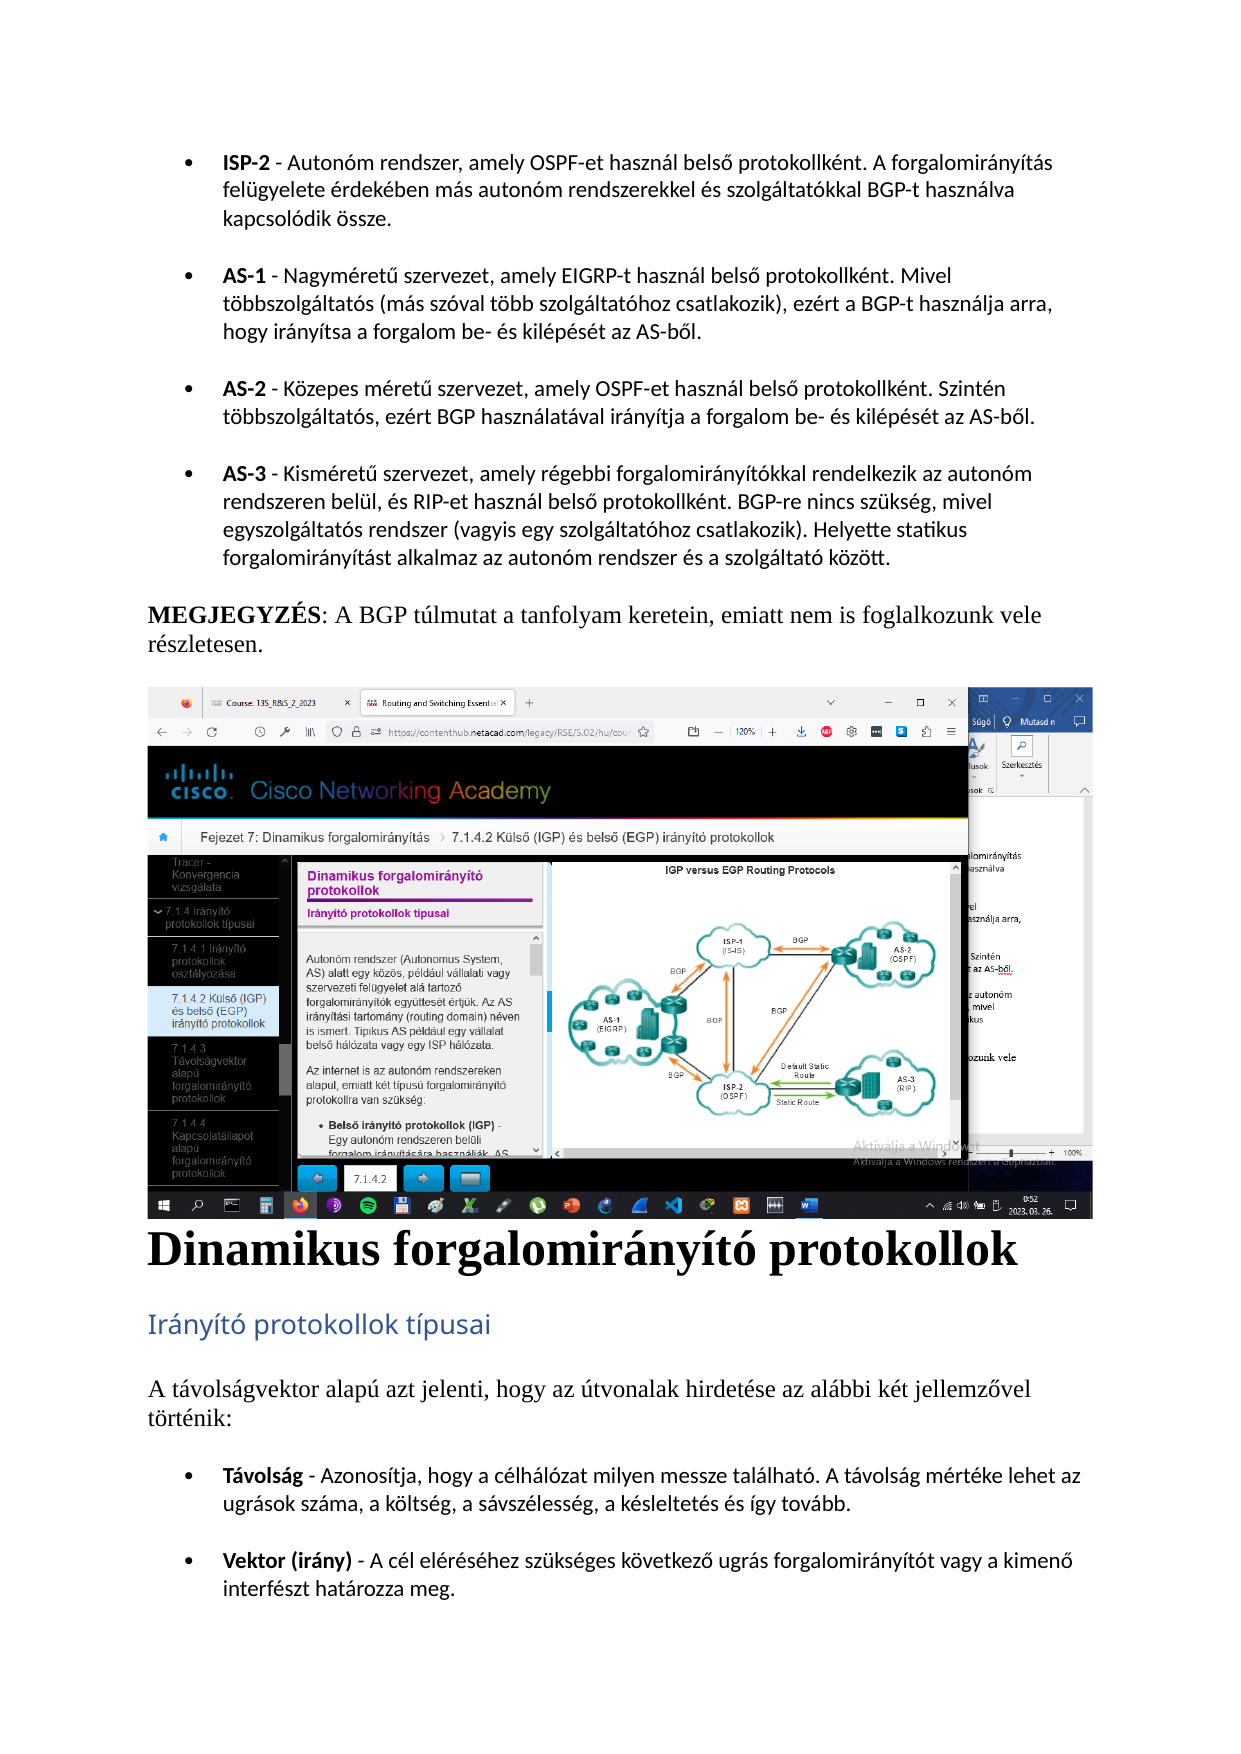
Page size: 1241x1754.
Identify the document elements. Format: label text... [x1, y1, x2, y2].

list ISP-2 - Autonóm rendszer, amely OSPF-et használ belső protokollként. A forgalomirányítás felügyelete érdekében más autonóm rendszerekkel és szolgáltatókkal BGP-t használva kapcsolódik össze. [185, 148, 1093, 232]
list AS-2 - Közepes méretű szervezet, amely OSPF-et használ belső protokollként. Szintén többszolgáltatós, ezért BGP használatával irányítja a forgalom be- és kilépését az AS-ből. [185, 374, 1093, 430]
picture [147, 687, 1093, 1219]
text A távolságvektor alapú azt jelenti, hogy az útvonalak hirdetése az alábbi két jellemzővel történik: [148, 1374, 1093, 1432]
list Vektor (irány) - A cél eléréséhez szükséges következő ugrás forgalomirányítót vagy a kimenő interfészt határozza meg. [185, 1546, 1093, 1602]
list Távolság - Azonosítja, hogy a célhálózat milyen messze található. A távolság mértéke lehet az ugrások száma, a költség, a sávszélesség, a késleltetés és így tovább. [185, 1461, 1093, 1517]
text MEGJEGYZÉS: A BGP túlmutat a tanfolyam keretein, emiatt nem is foglalkozunk vele részletesen. [148, 601, 1093, 658]
subtitle Dinamikus forgalomirányító protokollok [148, 1219, 1093, 1276]
list AS-1 - Nagyméretű szervezet, amely EIGRP-t használ belső protokollként. Mivel többszolgáltatós (más szóval több szolgáltatóhoz csatlakozik), ezért a BGP-t használja arra, hogy irányítsa a forgalom be- és kilépését az AS-ből. [185, 261, 1093, 345]
list AS-3 - Kisméretű szervezet, amely régebbi forgalomirányítókkal rendelkezik az autonóm rendszeren belül, és RIP-et használ belső protokollként. BGP-re nincs szükség, mivel egyszolgáltatós rendszer (vagyis egy szolgáltatóhoz csatlakozik). Helyette statikus forgalomirányítást alkalmaz az autonóm rendszer és a szolgáltató között. [185, 459, 1093, 571]
subtitle Irányító protokollok típusai [148, 1305, 1093, 1342]
